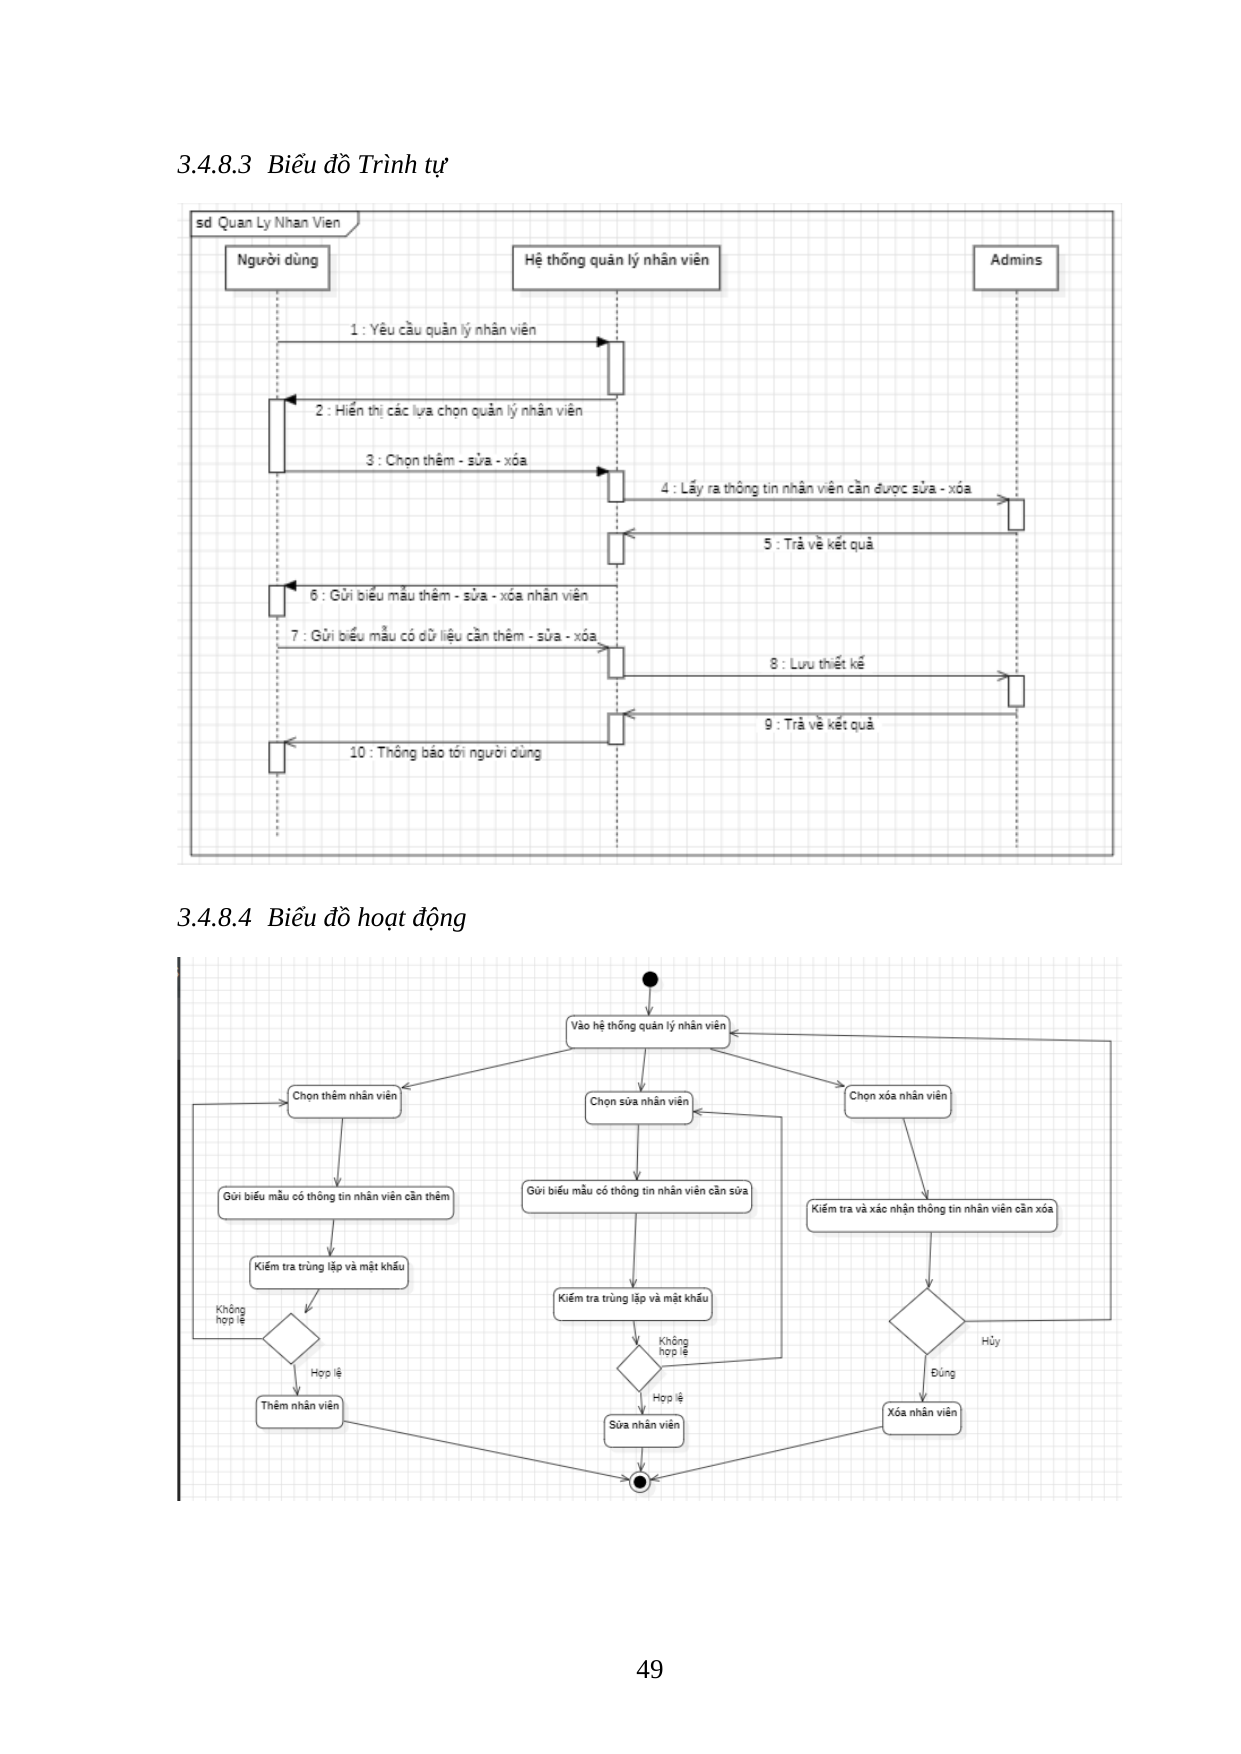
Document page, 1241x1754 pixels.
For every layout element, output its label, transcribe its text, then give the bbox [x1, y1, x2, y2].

subtitle Biểu đồ hoạt động [177, 901, 1122, 932]
subtitle Biểu đồ Trình tự [177, 148, 1122, 179]
picture [177, 203, 1123, 865]
picture [177, 957, 1123, 1501]
